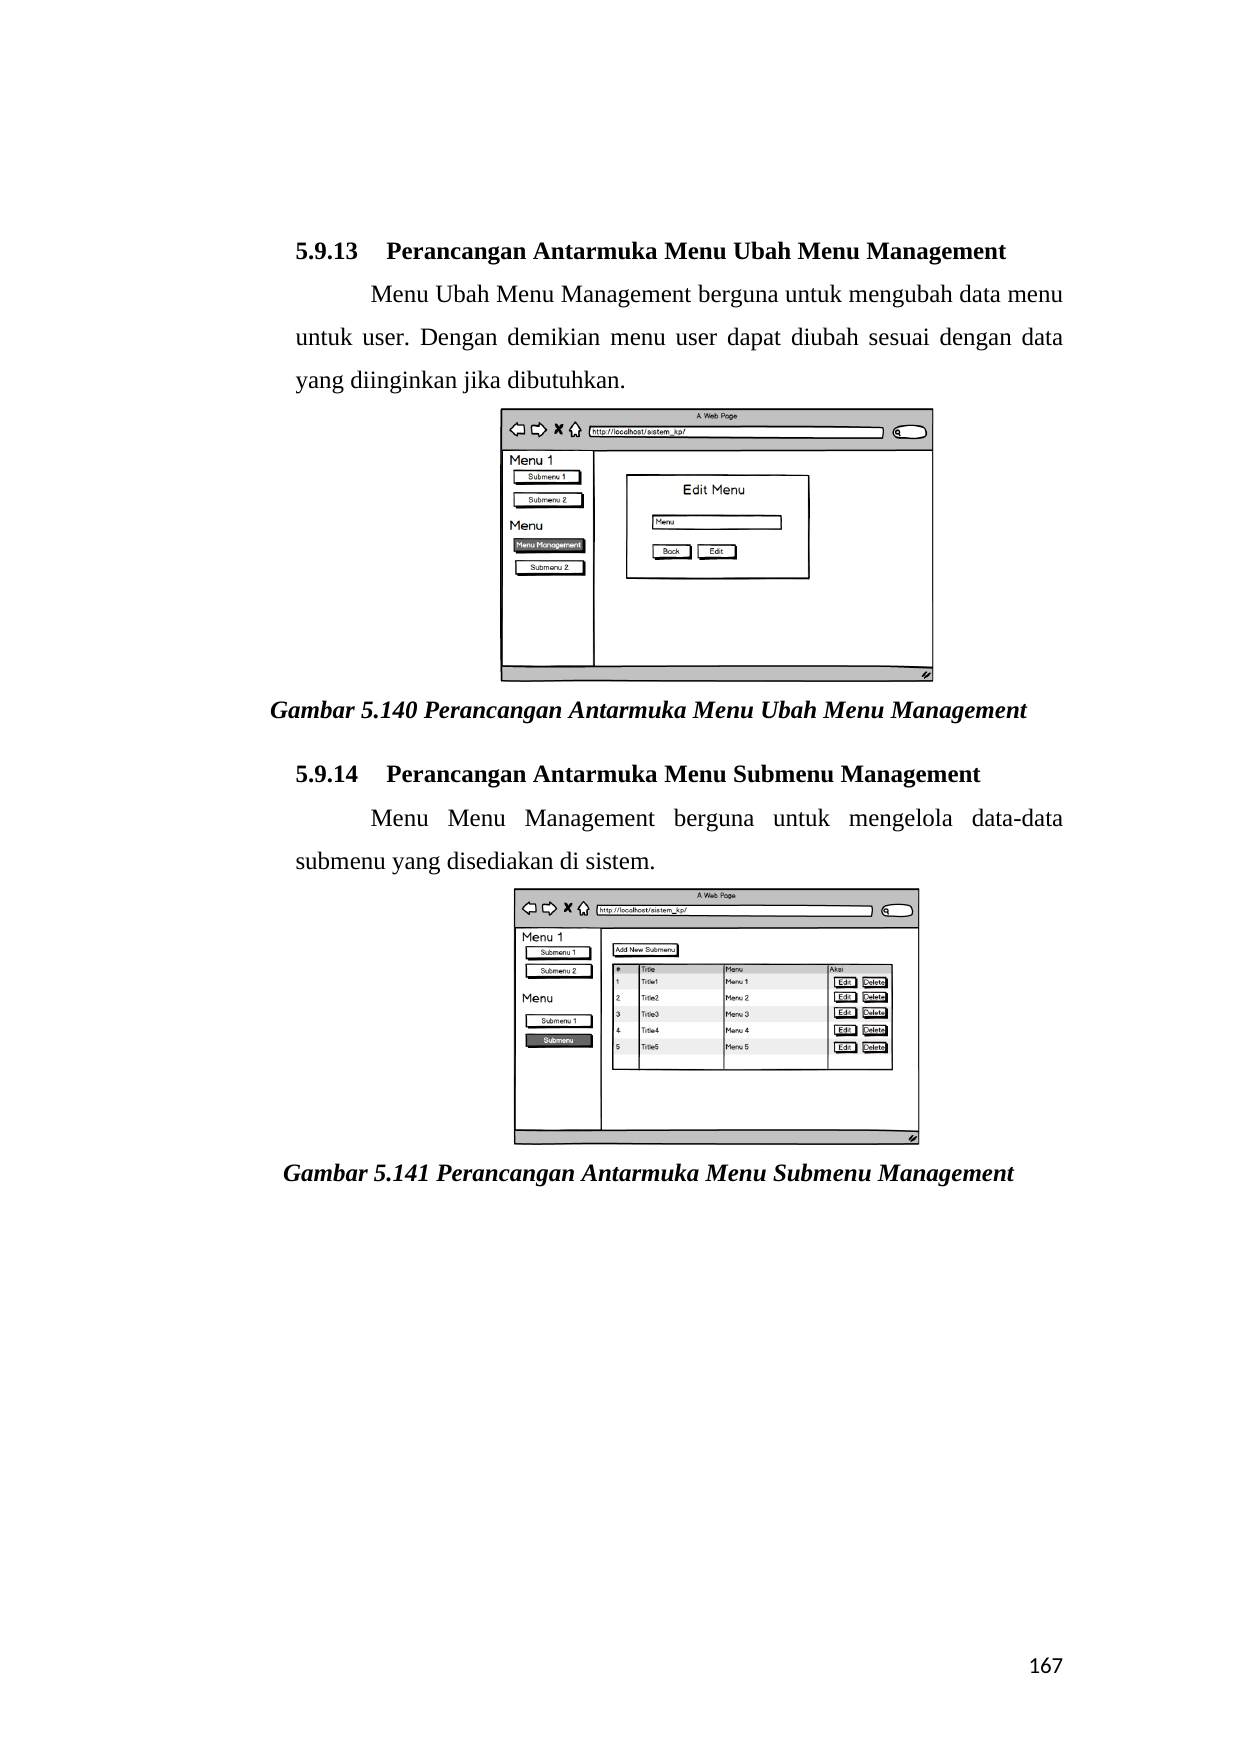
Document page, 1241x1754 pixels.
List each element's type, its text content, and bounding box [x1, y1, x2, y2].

text Menu Menu Management berguna untuk mengelola data-data submenu yang disediakan di sistem. [295, 803, 1063, 874]
picture [500, 408, 934, 682]
picture [513, 888, 920, 1145]
text Gambar 5.140 Perancangan Antarmuka Menu Ubah Menu Management [236, 696, 1063, 724]
subtitle Perancangan Antarmuka Menu Submenu Management [295, 759, 1063, 788]
subtitle Perancangan Antarmuka Menu Ubah Menu Management [295, 236, 1063, 265]
text Menu Ubah Menu Management berguna untuk mengubah data menu untuk user. Dengan demikian menu user dapat diubah sesuai dengan data yang diinginkan jika dibutuhkan. [295, 279, 1063, 394]
text Gambar 5.141 Perancangan Antarmuka Menu Submenu Management [236, 1158, 1063, 1187]
